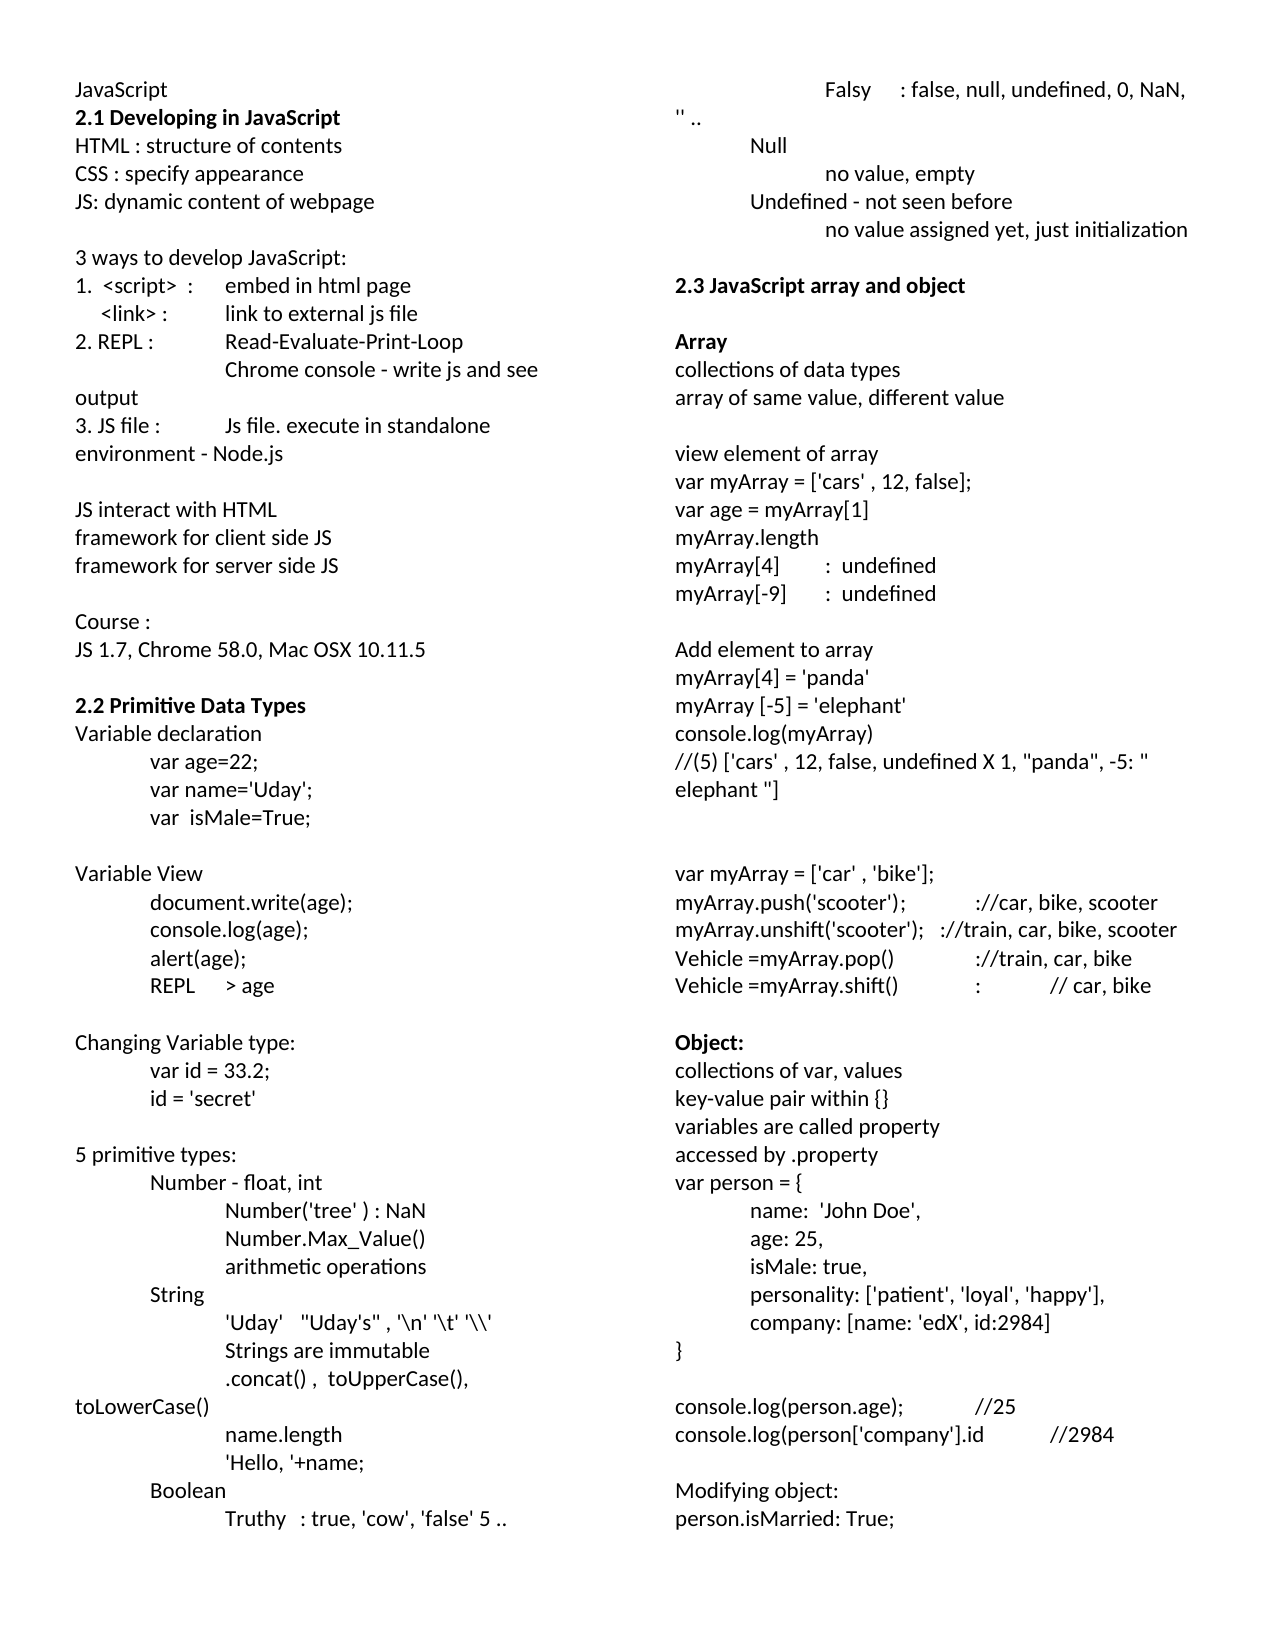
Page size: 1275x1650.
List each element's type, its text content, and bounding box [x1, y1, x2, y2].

text myArray[-9] : undefined [675, 579, 1200, 607]
text document.write(age); [75, 888, 600, 916]
text accessed by .property [675, 1140, 1200, 1168]
text 3. JS file : Js file. execute in standalone environment - Node.js [75, 411, 600, 467]
text myArray[4] : undefined [675, 551, 1200, 579]
text Chrome console - write js and see output [75, 355, 600, 411]
text framework for client side JS [75, 523, 600, 551]
text JS 1.7, Chrome 58.0, Mac OSX 10.11.5 [75, 635, 600, 663]
text 'Uday' "Uday's" , '\n' '\t' '\\' [75, 1308, 600, 1336]
text 2.2 Primitive Data Types [75, 691, 600, 719]
text var myArray = ['car' , 'bike']; [675, 859, 1200, 888]
text console.log(person.age); //25 [675, 1392, 1200, 1420]
text 2. REPL : Read-Evaluate-Print-Loop [75, 327, 600, 355]
text myArray.length [675, 523, 1200, 551]
text String [75, 1280, 600, 1308]
text company: [name: 'edX', id:2984] [675, 1308, 1200, 1336]
text collections of var, values [675, 1056, 1200, 1084]
text myArray.unshift('scooter'); ://train, car, bike, scooter [675, 916, 1200, 944]
text Undefined - not seen before [675, 187, 1200, 215]
text Null [675, 131, 1200, 159]
text Changing Variable type: [75, 1028, 600, 1056]
text id = 'secret' [75, 1084, 600, 1112]
text CSS : specify appearance [75, 159, 600, 187]
text myArray[4] = 'panda' [675, 663, 1200, 691]
text Course : [75, 607, 600, 635]
text collections of data types [675, 355, 1200, 383]
text age: 25, [675, 1224, 1200, 1252]
text var id = 33.2; [75, 1056, 600, 1084]
text var isMale=True; [75, 803, 600, 832]
text no value, empty [675, 159, 1200, 187]
text variables are called property [675, 1112, 1200, 1140]
text myArray [-5] = 'elephant' [675, 691, 1200, 719]
text Vehicle =myArray.pop() ://train, car, bike [675, 944, 1200, 972]
text var person = { [675, 1168, 1200, 1196]
text console.log(myArray) [675, 719, 1200, 747]
text //(5) ['cars' , 12, false, undefined X 1, "panda", -5: " elephant "] [675, 747, 1200, 803]
text Number('tree' ) : NaN [75, 1196, 600, 1224]
text Truthy : true, 'cow', 'false' 5 .. [75, 1504, 600, 1532]
text framework for server side JS [75, 551, 600, 579]
text personality: ['patient', 'loyal', 'happy'], [675, 1280, 1200, 1308]
text person.isMarried: True; [675, 1504, 1200, 1532]
text view element of array [675, 439, 1200, 467]
text JS interact with HTML [75, 495, 600, 523]
text 1. <script> : embed in html page [75, 271, 600, 299]
text console.log(age); [75, 916, 600, 944]
text no value assigned yet, just initialization [675, 215, 1200, 243]
text Number.Max_Value() [75, 1224, 600, 1252]
text var name='Uday'; [75, 776, 600, 803]
text array of same value, different value [675, 383, 1200, 411]
text isMale: true, [675, 1252, 1200, 1280]
text Object: [675, 1028, 1200, 1056]
text Add element to array [675, 635, 1200, 663]
text JS: dynamic content of webpage [75, 187, 600, 215]
text REPL > age [75, 972, 600, 1000]
text 2.3 JavaScript array and object [675, 271, 1200, 299]
text var myArray = ['cars' , 12, false]; [675, 467, 1200, 495]
text } [675, 1336, 1200, 1364]
text 5 primitive types: [75, 1140, 600, 1168]
text Number - float, int [75, 1168, 600, 1196]
text .concat() , toUpperCase(), toLowerCase() [75, 1364, 600, 1420]
text var age=22; [75, 747, 600, 776]
text Vehicle =myArray.shift() : // car, bike [675, 972, 1200, 1000]
text Array [675, 327, 1200, 355]
text arithmetic operations [75, 1252, 600, 1280]
text var age = myArray[1] [675, 495, 1200, 523]
text 'Hello, '+name; [75, 1448, 600, 1476]
text Modifying object: [675, 1476, 1200, 1504]
text key-value pair within {} [675, 1084, 1200, 1112]
text Variable View [75, 859, 600, 888]
text name: 'John Doe', [675, 1196, 1200, 1224]
text Strings are immutable [75, 1336, 600, 1364]
text myArray.push('scooter') ; ://car, bike, scooter [675, 888, 1200, 916]
text Falsy : false, null, undefined, 0, NaN, '' .. [675, 75, 1200, 131]
text alert(age); [75, 944, 600, 972]
text 3 ways to develop JavaScript: [75, 243, 600, 271]
text Variable declaration [75, 719, 600, 747]
text <link> : link to external js file [75, 299, 600, 327]
text JavaScript [75, 75, 600, 103]
text 2.1 Developing in JavaScript [75, 103, 600, 131]
text name.length [75, 1420, 600, 1448]
text HTML : structure of contents [75, 131, 600, 159]
text console.log(person['company'].id //2984 [675, 1420, 1200, 1448]
text Boolean [75, 1476, 600, 1504]
